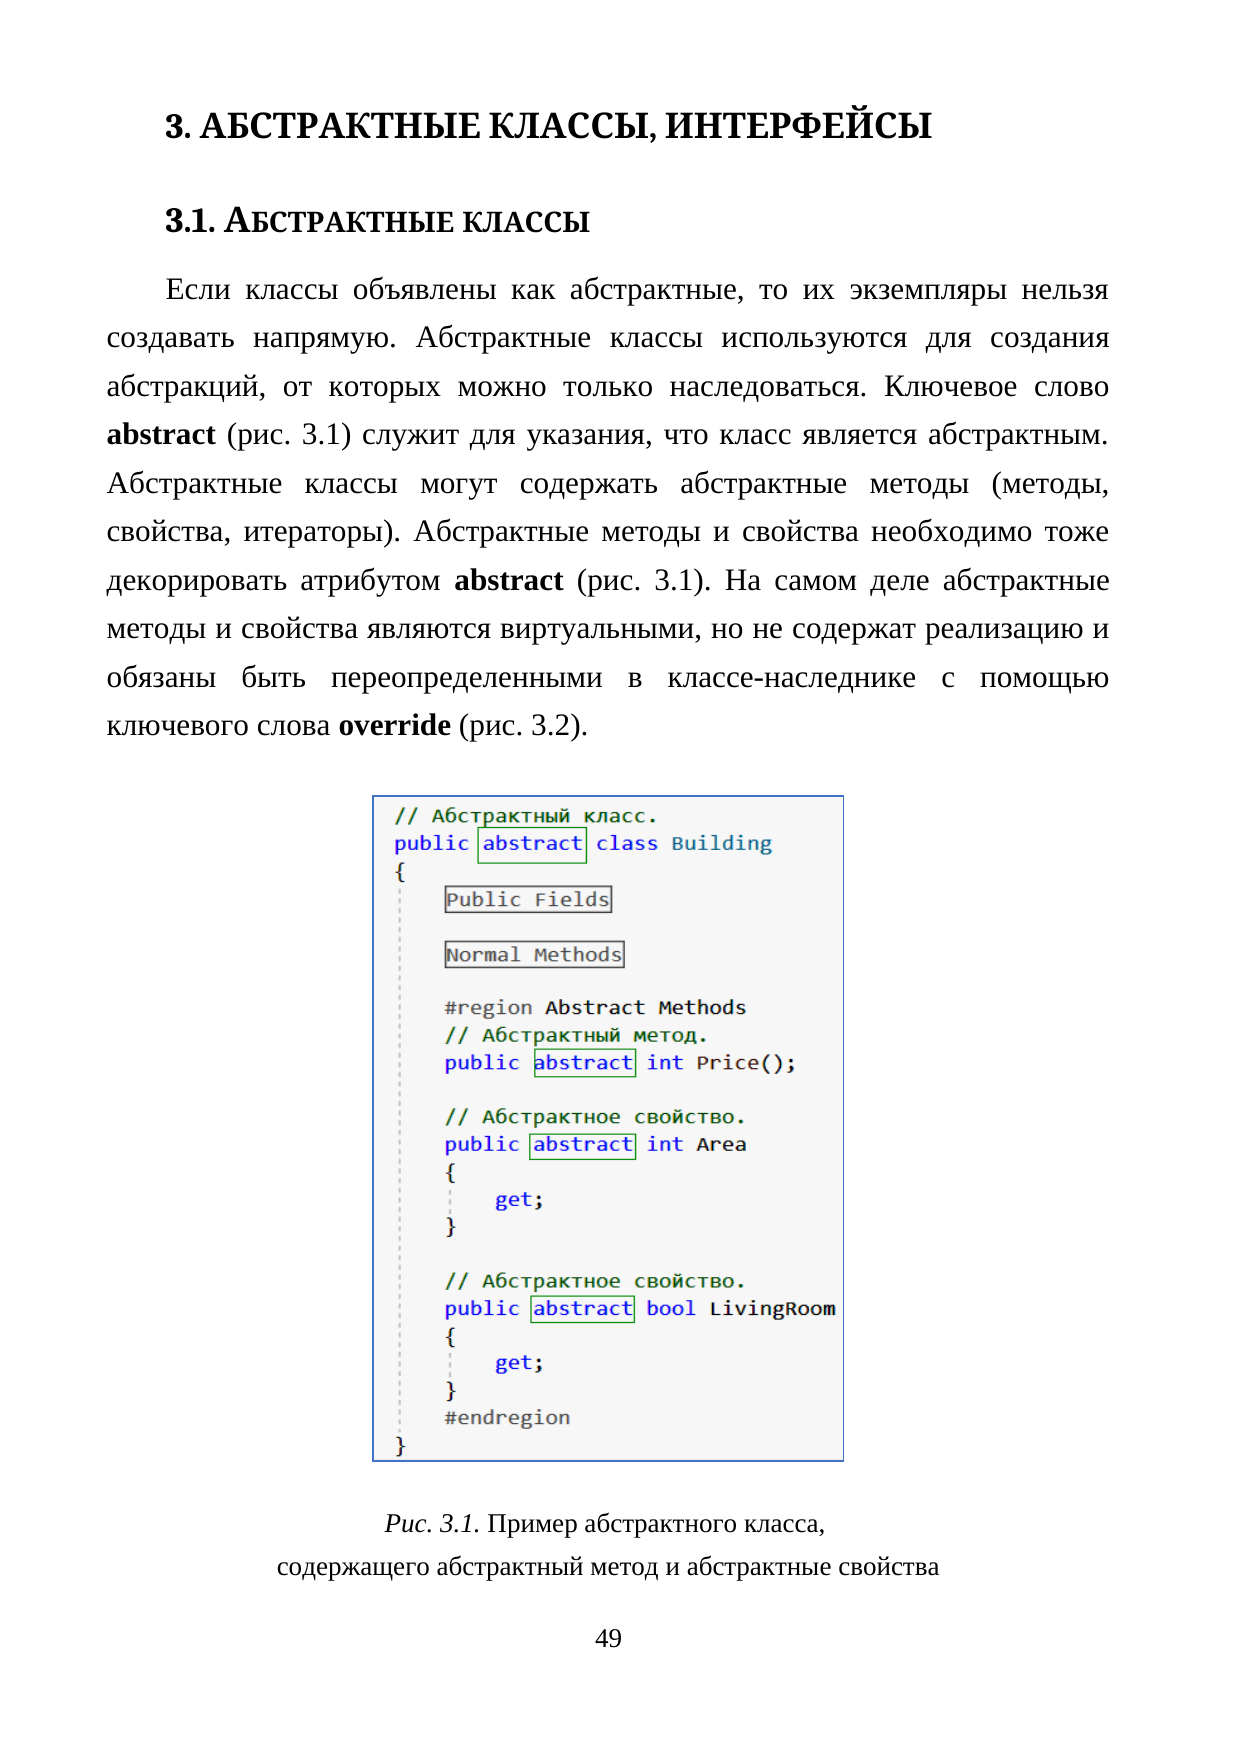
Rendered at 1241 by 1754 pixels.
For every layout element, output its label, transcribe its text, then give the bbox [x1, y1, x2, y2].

text 3. АБСТРАКТНЫЕ КЛАССЫ, ИНТЕРФЕЙСЫ [165, 106, 1110, 147]
text 3.1. Абстрактные классы [165, 201, 1110, 242]
text Если классы объявлены как абстрактные, то их экземпляры нельзя создавать напрямую. Абстрактные классы используются для создания абстракций, от которых можно только наследоваться. Ключевое слово abstract (рис. 3.1) служит для указания, что класс является абстрактным. Абстрактные классы могут содержать абстрактные методы (методы, свойства, итераторы). Абстрактные методы и свойства необходимо тоже декорировать атрибутом abstract (рис. 3.1). На самом деле абстрактные методы и свойства являются виртуальными, но не содержат реализацию и обязаны быть переопределенными в классе-наследнике с помощью ключевого слова override (рис. 3.2). [106, 270, 1110, 742]
text Рис. 3.1. Пример абстрактного класса, содержащего абстрактный метод и абстрактные свойства [106, 1507, 1110, 1581]
